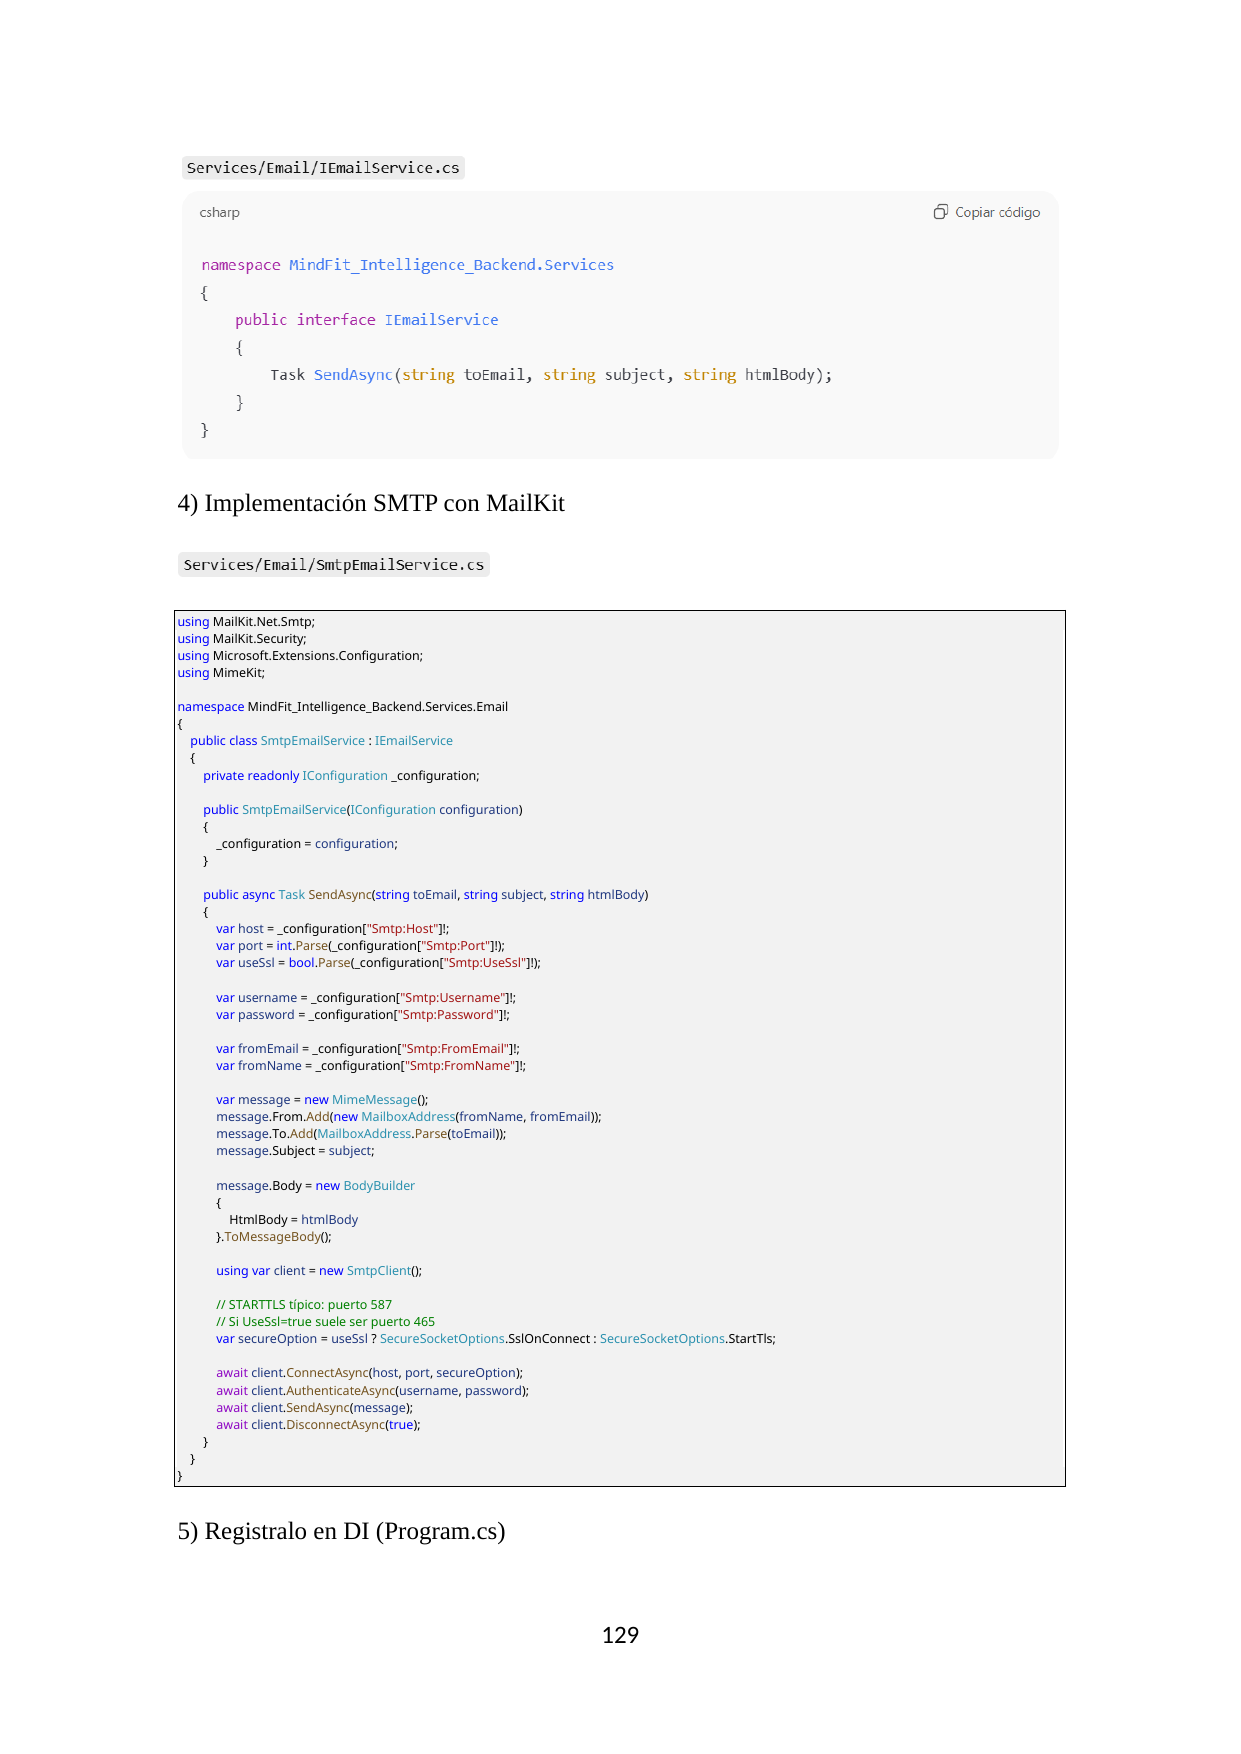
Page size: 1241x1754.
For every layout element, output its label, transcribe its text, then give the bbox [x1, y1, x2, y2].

text { [177, 749, 1063, 767]
text { [177, 903, 1063, 920]
text } [175, 1464, 1065, 1486]
text { [177, 715, 1063, 732]
text 5) Registralo en DI (Program.cs) [177, 1516, 1063, 1545]
text var password = _configuration["Smtp:Password"]!; [177, 1006, 1063, 1023]
text var message = new MimeMessage(); [177, 1091, 1063, 1108]
text await client.ConnectAsync(host, port, secureOption); [177, 1364, 1063, 1382]
text namespace MindFit_Intelligence_Backend.Services.Email [177, 698, 1063, 715]
text await client.DisconnectAsync(true); [177, 1416, 1063, 1433]
text var secureOption = useSsl ? SecureSocketOptions.SslOnConnect : SecureSocketOptions.StartTls; [177, 1330, 1063, 1347]
picture [177, 545, 1063, 581]
text var port = int.Parse(_configuration["Smtp:Port"]!); [177, 937, 1063, 954]
text var fromName = _configuration["Smtp:FromName"]!; [177, 1057, 1063, 1074]
text await client.AuthenticateAsync(username, password); [177, 1382, 1063, 1399]
text } [177, 852, 1063, 869]
text } [177, 1433, 1063, 1450]
text private readonly IConfiguration _configuration; [177, 767, 1063, 784]
text var host = _configuration["Smtp:Host"]!; [177, 920, 1063, 937]
text _configuration = configuration; [177, 835, 1063, 852]
text // Si UseSsl=true suele ser puerto 465 [177, 1313, 1063, 1330]
text message.Subject = subject; [177, 1142, 1063, 1159]
text public SmtpEmailService(IConfiguration configuration) [177, 801, 1063, 818]
text using MailKit.Security; [177, 630, 1063, 647]
text 4) Implementación SMTP con MailKit [177, 488, 1063, 517]
text }.ToMessageBody(); [177, 1228, 1063, 1245]
text { [177, 1194, 1063, 1211]
text var useSsl = bool.Parse(_configuration["Smtp:UseSsl"]!); [177, 954, 1063, 972]
text { [177, 818, 1063, 835]
text HtmlBody = htmlBody [177, 1211, 1063, 1228]
text public async Task SendAsync(string toEmail, string subject, string htmlBody) [177, 886, 1063, 903]
picture [177, 147, 1063, 459]
text public class SmtpEmailService : IEmailService [177, 732, 1063, 749]
text message.From.Add(new MailboxAddress(fromName, fromEmail)); [177, 1108, 1063, 1125]
text using MailKit.Net.Smtp; [175, 611, 1065, 630]
text message.To.Add(MailboxAddress.Parse(toEmail)); [177, 1125, 1063, 1142]
text } [177, 1450, 1063, 1464]
text var fromEmail = _configuration["Smtp:FromEmail"]!; [177, 1040, 1063, 1057]
text message.Body = new BodyBuilder [177, 1177, 1063, 1194]
text using var client = new SmtpClient(); [177, 1262, 1063, 1279]
text using MimeKit; [177, 664, 1063, 681]
text // STARTTLS típico: puerto 587 [177, 1296, 1063, 1313]
text using Microsoft.Extensions.Configuration; [177, 647, 1063, 664]
text await client.SendAsync(message); [177, 1399, 1063, 1416]
text var username = _configuration["Smtp:Username"]!; [177, 989, 1063, 1006]
